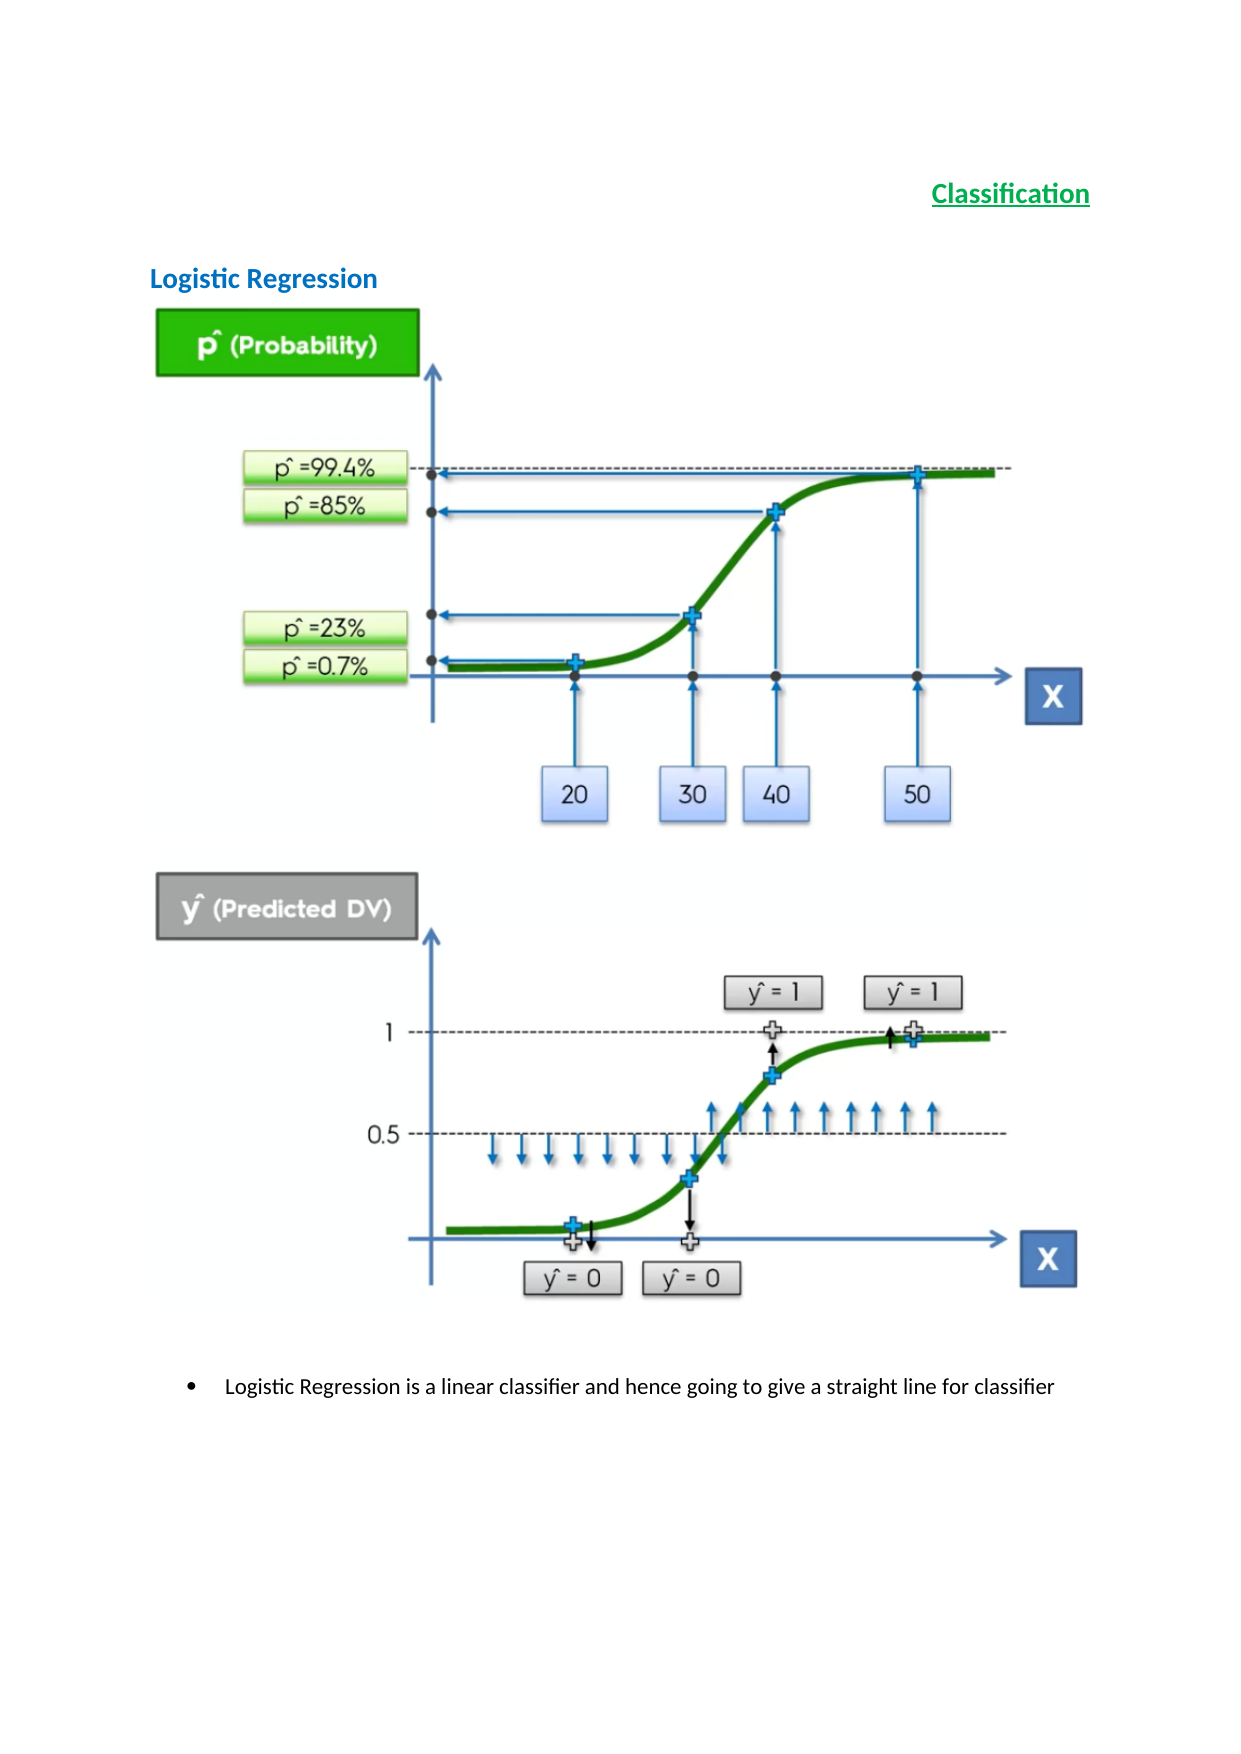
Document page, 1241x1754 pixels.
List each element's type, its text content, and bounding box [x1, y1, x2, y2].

text Logistic Regression [150, 260, 1090, 296]
list Logistic Regression is a linear classifier and hence going to give a straight line for classifier [187, 1372, 1090, 1400]
picture [150, 855, 1091, 1307]
text Classification [150, 175, 1090, 211]
picture [150, 298, 1091, 837]
